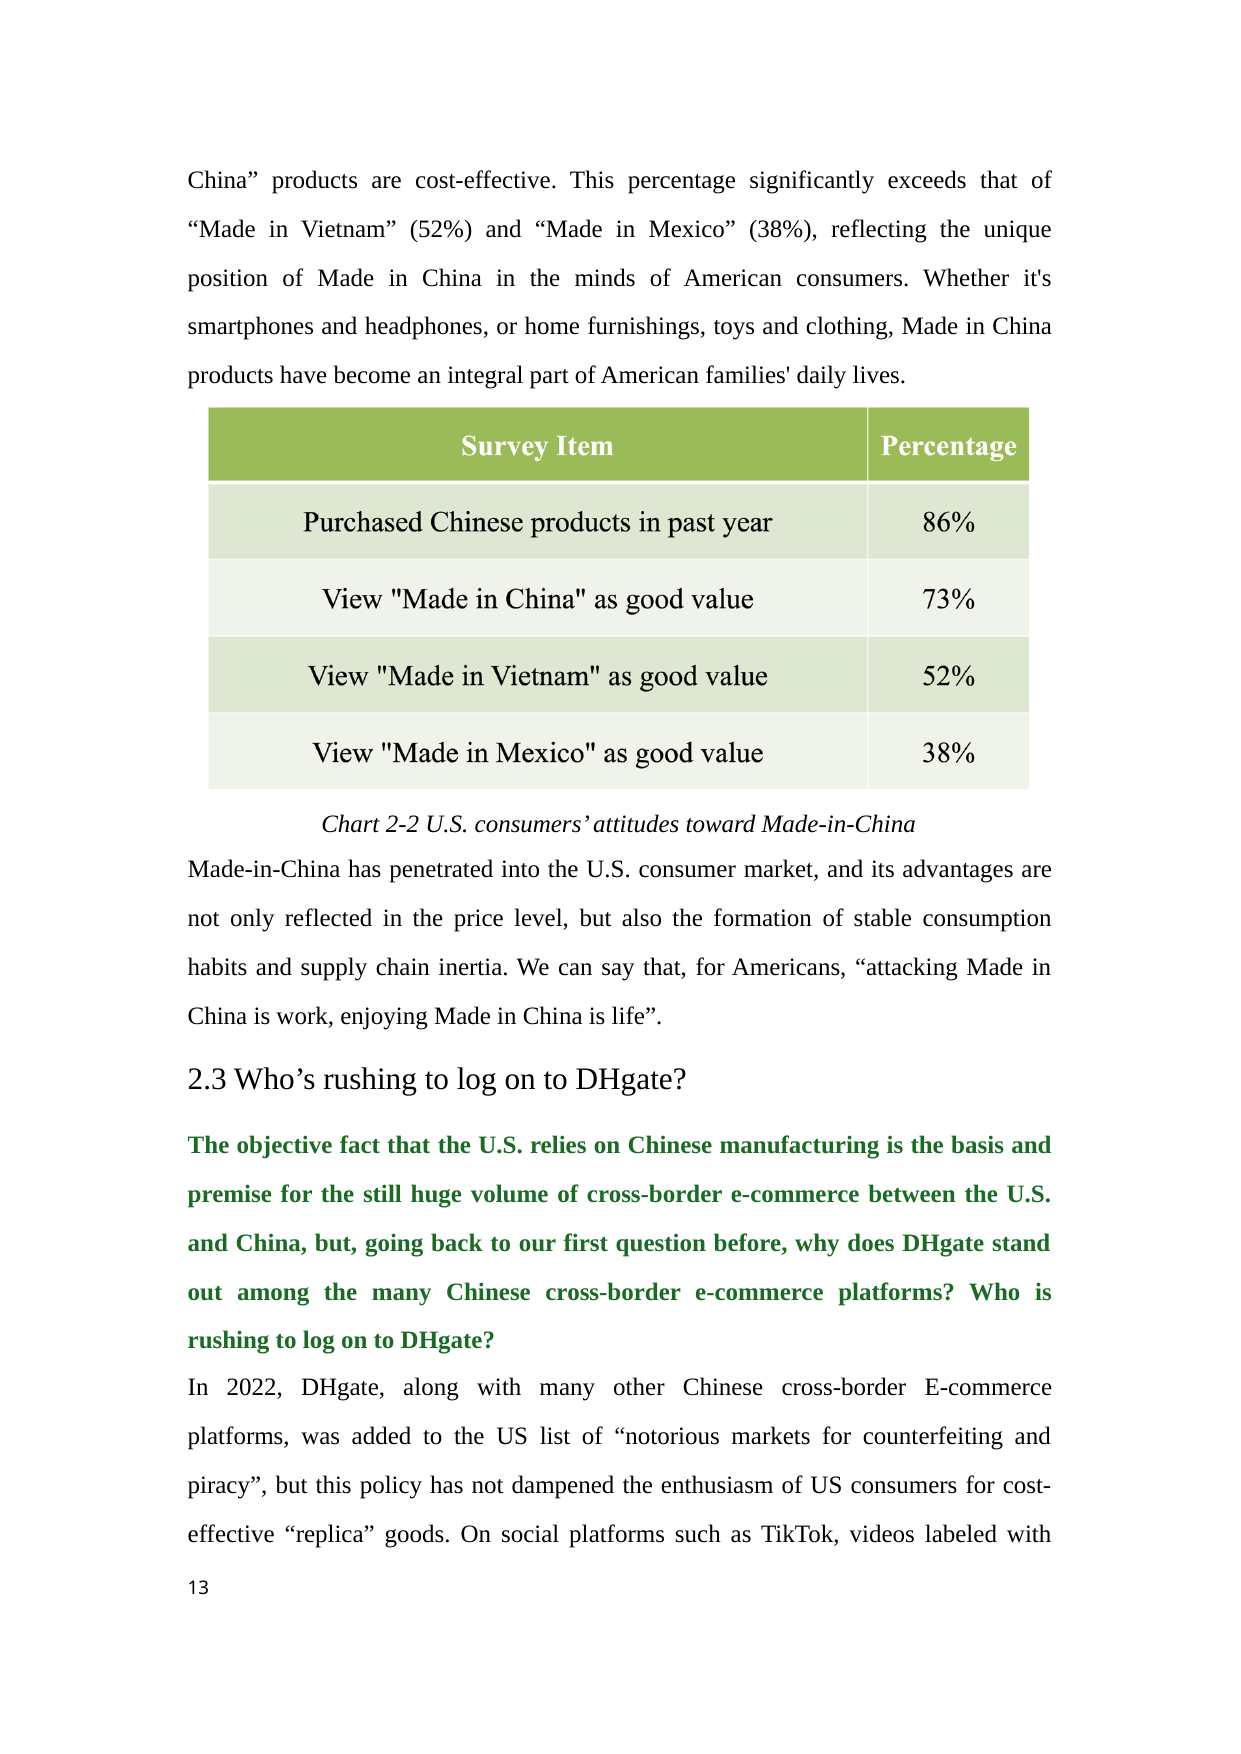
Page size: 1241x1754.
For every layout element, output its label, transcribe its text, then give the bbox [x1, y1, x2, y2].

text Made-in-China has penetrated into the U.S. consumer market, and its advantages are not only reflected in the price level, but also the formation of stable consumption habits and supply chain inertia. We can say that, for Americans, “attacking Made in China is work, enjoying Made in China is life”. [187, 853, 1053, 1031]
text 2.3 Who’s rushing to log on to DHgate? [187, 1046, 1053, 1111]
table_cell Chart 2-2 U.S. consumers’ attitudes toward Made-in-China [188, 808, 1052, 853]
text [187, 163, 1053, 391]
picture [206, 405, 1033, 793]
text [187, 1371, 1053, 1549]
text The objective fact that the U.S. relies on Chinese manufacturing is the basis and premise for the still huge volume of cross-border e-commerce between the U.S. and China, but, going back to our first question before, why does DHgate stand out among the many Chinese cross-border e-commerce platforms? Who is rushing to log on to DHgate? [187, 1129, 1053, 1356]
table_header [188, 405, 1052, 808]
